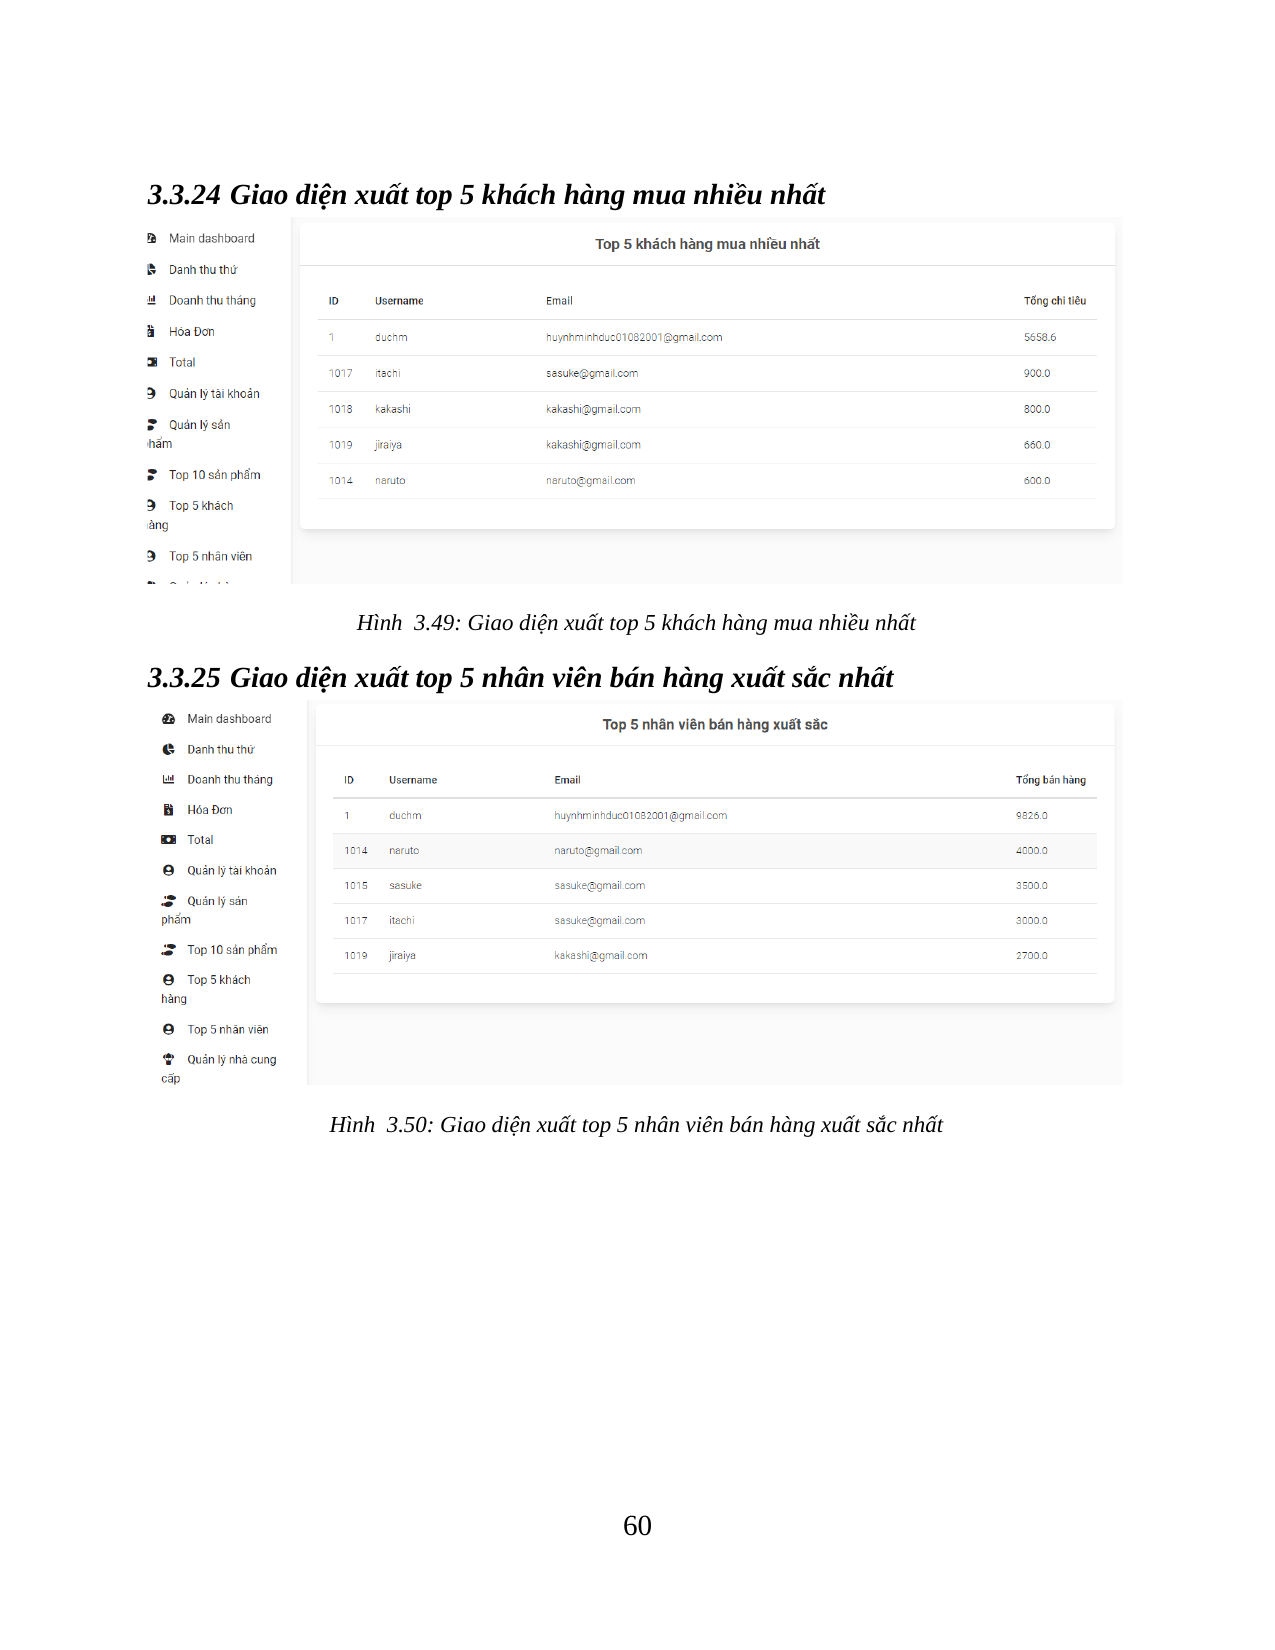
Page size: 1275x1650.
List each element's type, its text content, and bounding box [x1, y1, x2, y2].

picture [147, 700, 1123, 1085]
text Hình 3.49: Giao diện xuất top 5 khách hàng mua nhiều nhất [148, 609, 1127, 636]
picture [147, 217, 1123, 584]
subtitle Giao diện xuất top 5 khách hàng mua nhiều nhất [148, 177, 1127, 211]
text Hình 3.50: Giao diện xuất top 5 nhân viên bán hàng xuất sắc nhất [148, 1111, 1127, 1137]
subtitle Giao diện xuất top 5 nhân viên bán hàng xuất sắc nhất [148, 661, 1127, 694]
